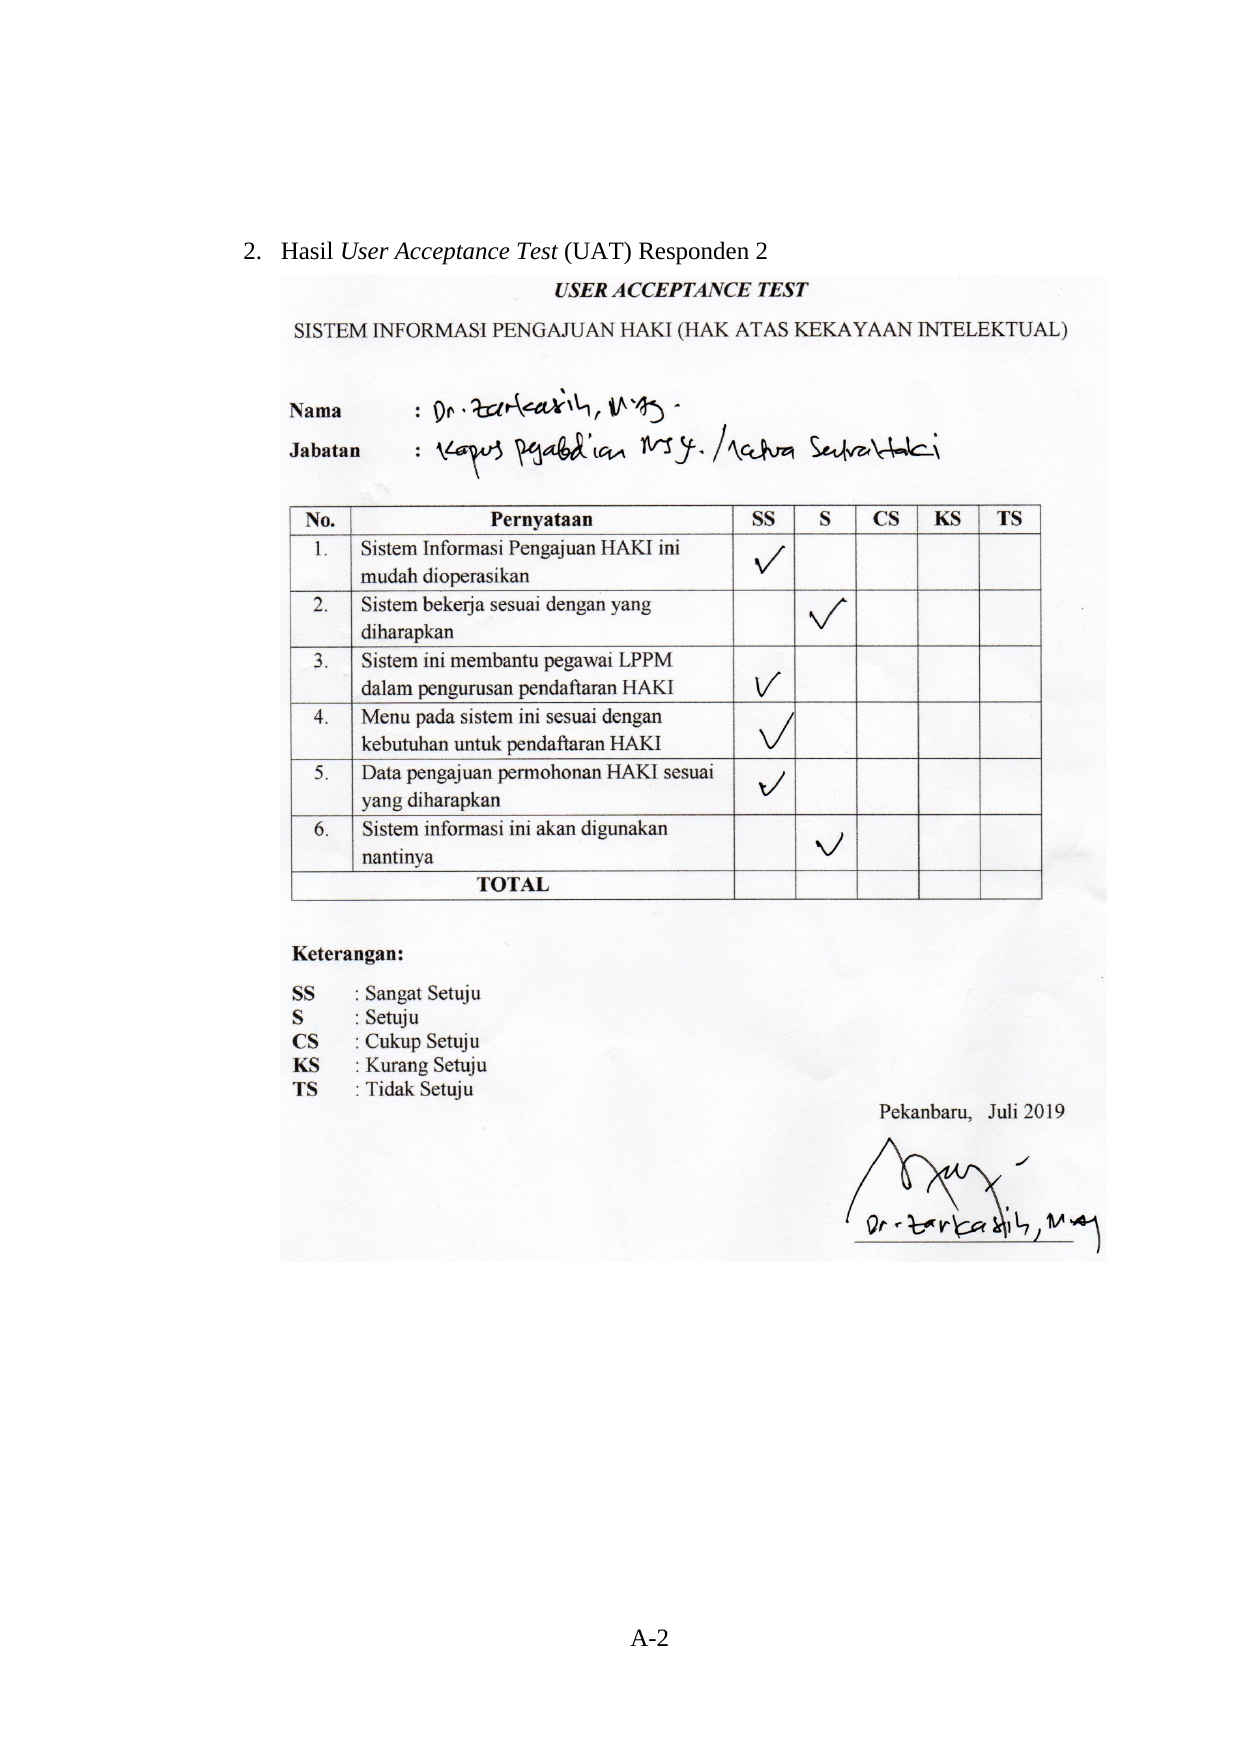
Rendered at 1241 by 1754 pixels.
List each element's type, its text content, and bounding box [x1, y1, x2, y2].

list Hasil User Acceptance Test (UAT) Responden 2 [243, 236, 1063, 265]
picture [280, 275, 1107, 1262]
